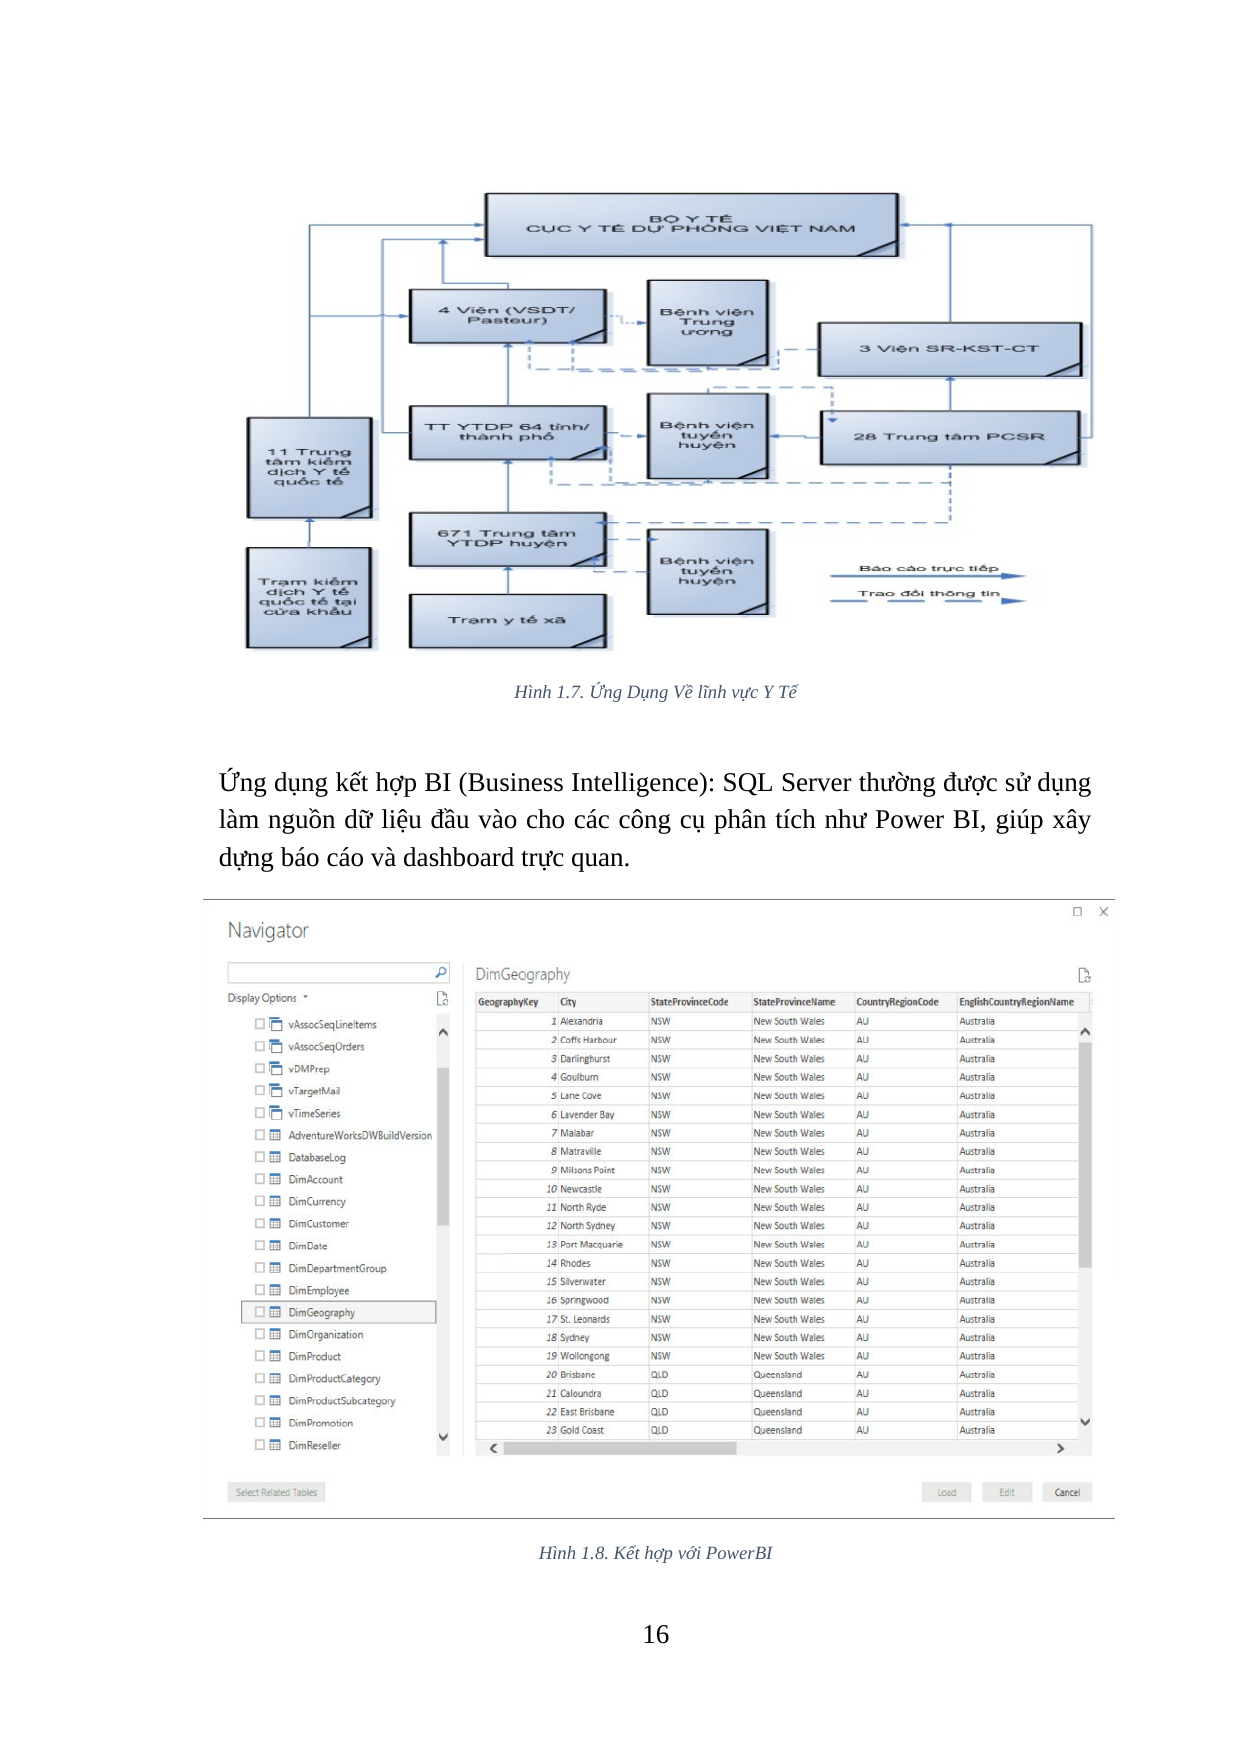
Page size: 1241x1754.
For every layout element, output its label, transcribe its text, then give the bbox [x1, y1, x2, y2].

picture [202, 890, 1115, 1524]
picture [220, 188, 1117, 661]
text Ứng dụng kết hợp BI (Business Intelligence): SQL Server thường được sử dụng làm nguồn dữ liệu đầu vào cho các công cụ phân tích như Power BI, giúp xây dựng báo cáo và dashboard trực quan. [218, 761, 1092, 873]
